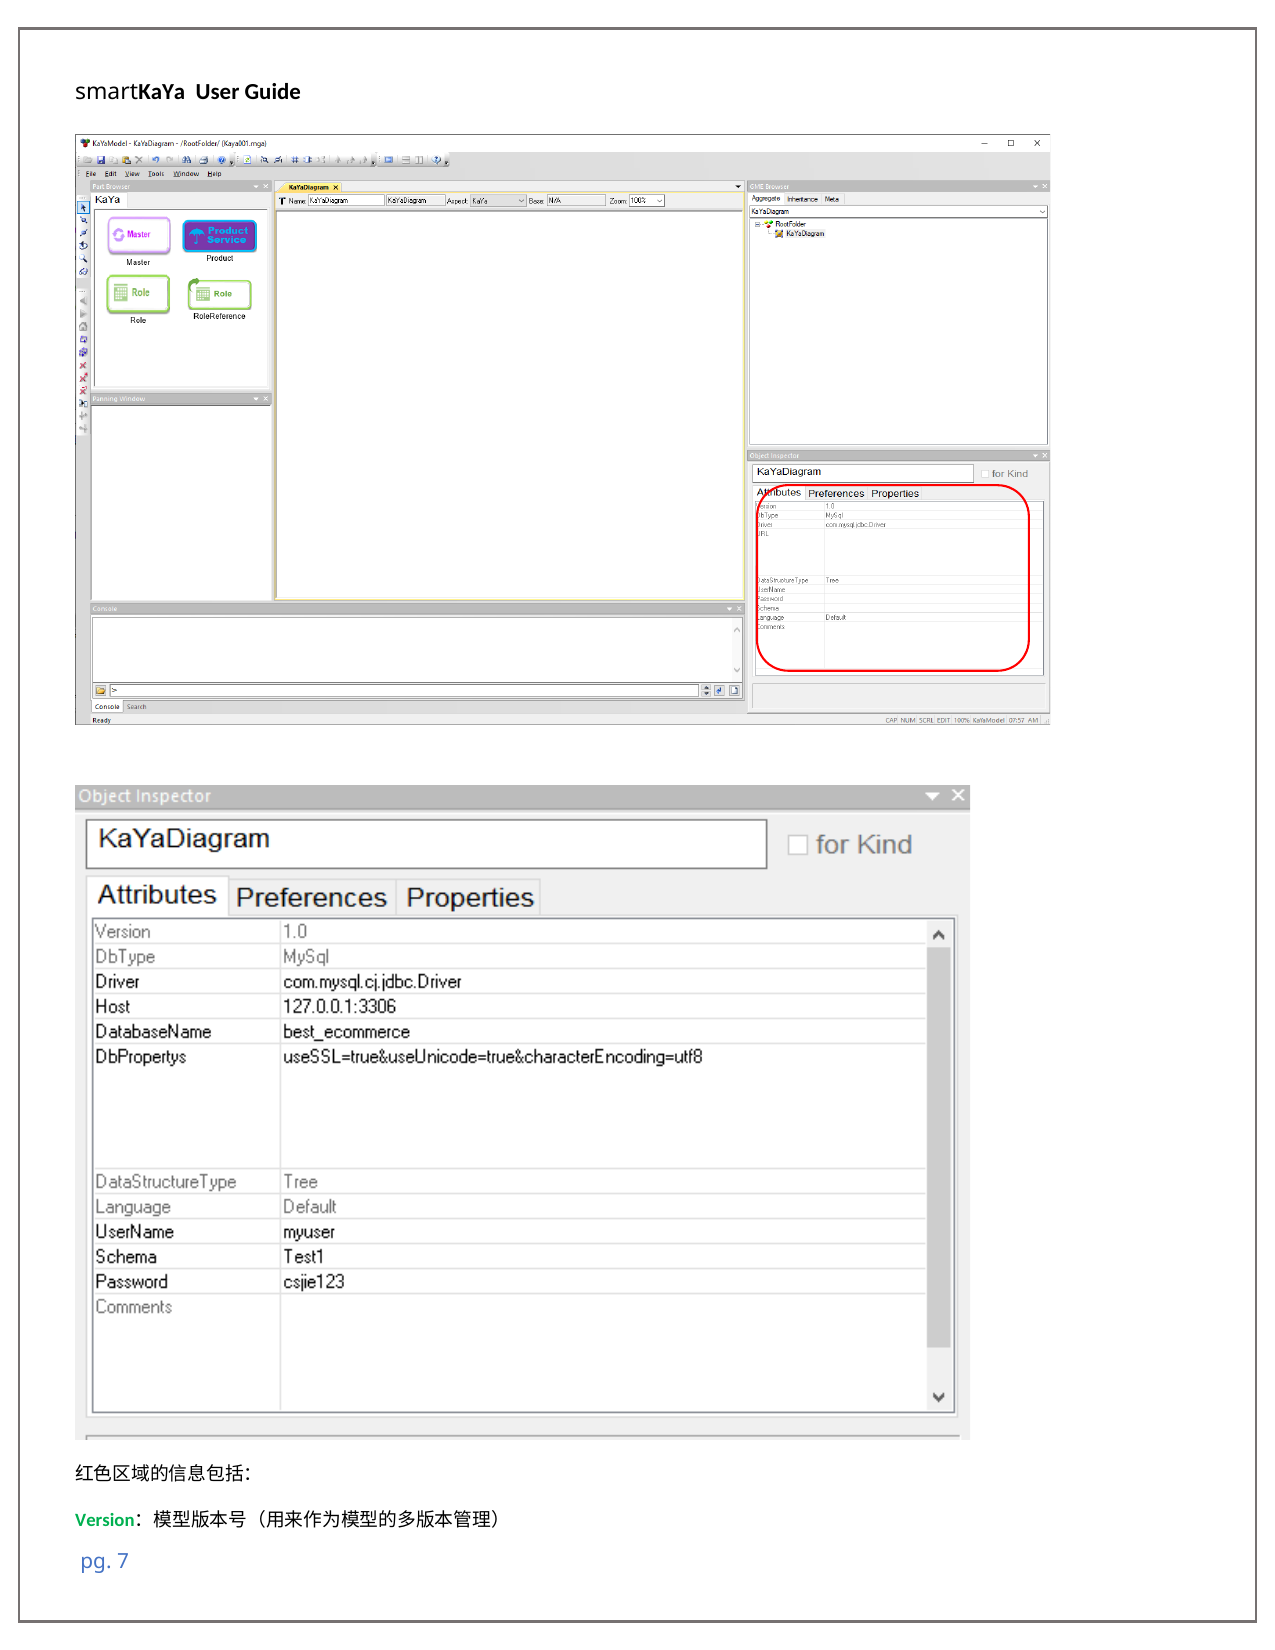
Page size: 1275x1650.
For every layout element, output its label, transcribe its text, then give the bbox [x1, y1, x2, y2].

text Version：模型版本号（用来作为模型的多版本管理） [75, 1505, 1200, 1532]
picture [75, 134, 1050, 725]
text 红色区域的信息包括： [75, 1459, 1200, 1486]
picture [75, 785, 971, 1440]
